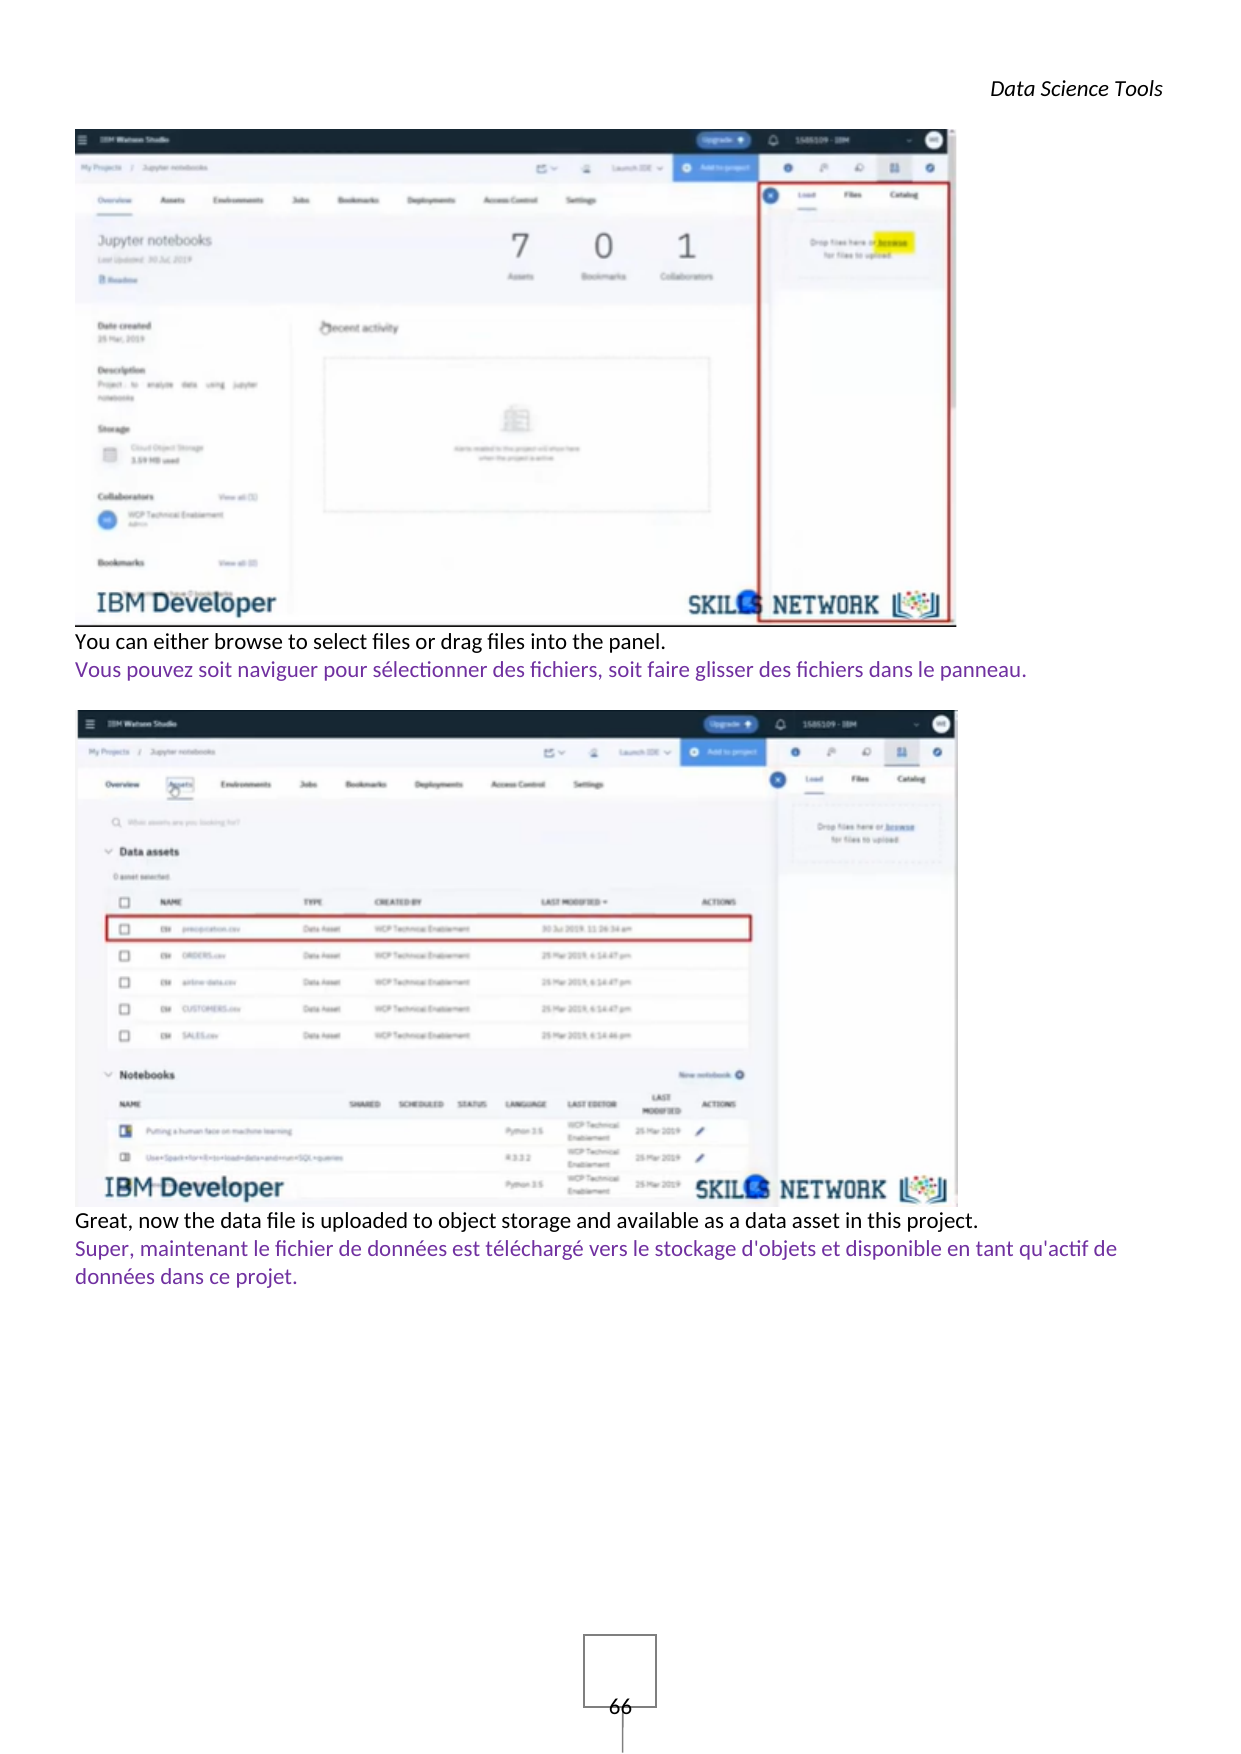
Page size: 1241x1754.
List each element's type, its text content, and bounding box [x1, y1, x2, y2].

text Vous pouvez soit naviguer pour sélectionner des fichiers, soit faire glisser des fichiers dans le panneau. [75, 655, 1165, 683]
text Super, maintenant le fichier de données est téléchargé vers le stockage d'objets et disponible en tant qu'actif de données dans ce projet. [75, 1234, 1165, 1290]
picture [75, 129, 957, 627]
text You can either browse to select files or drag files into the panel. [75, 627, 1165, 655]
text Great, now the data file is uploaded to object storage and available as a data asset in this project. [75, 1206, 1165, 1234]
picture [75, 710, 958, 1207]
